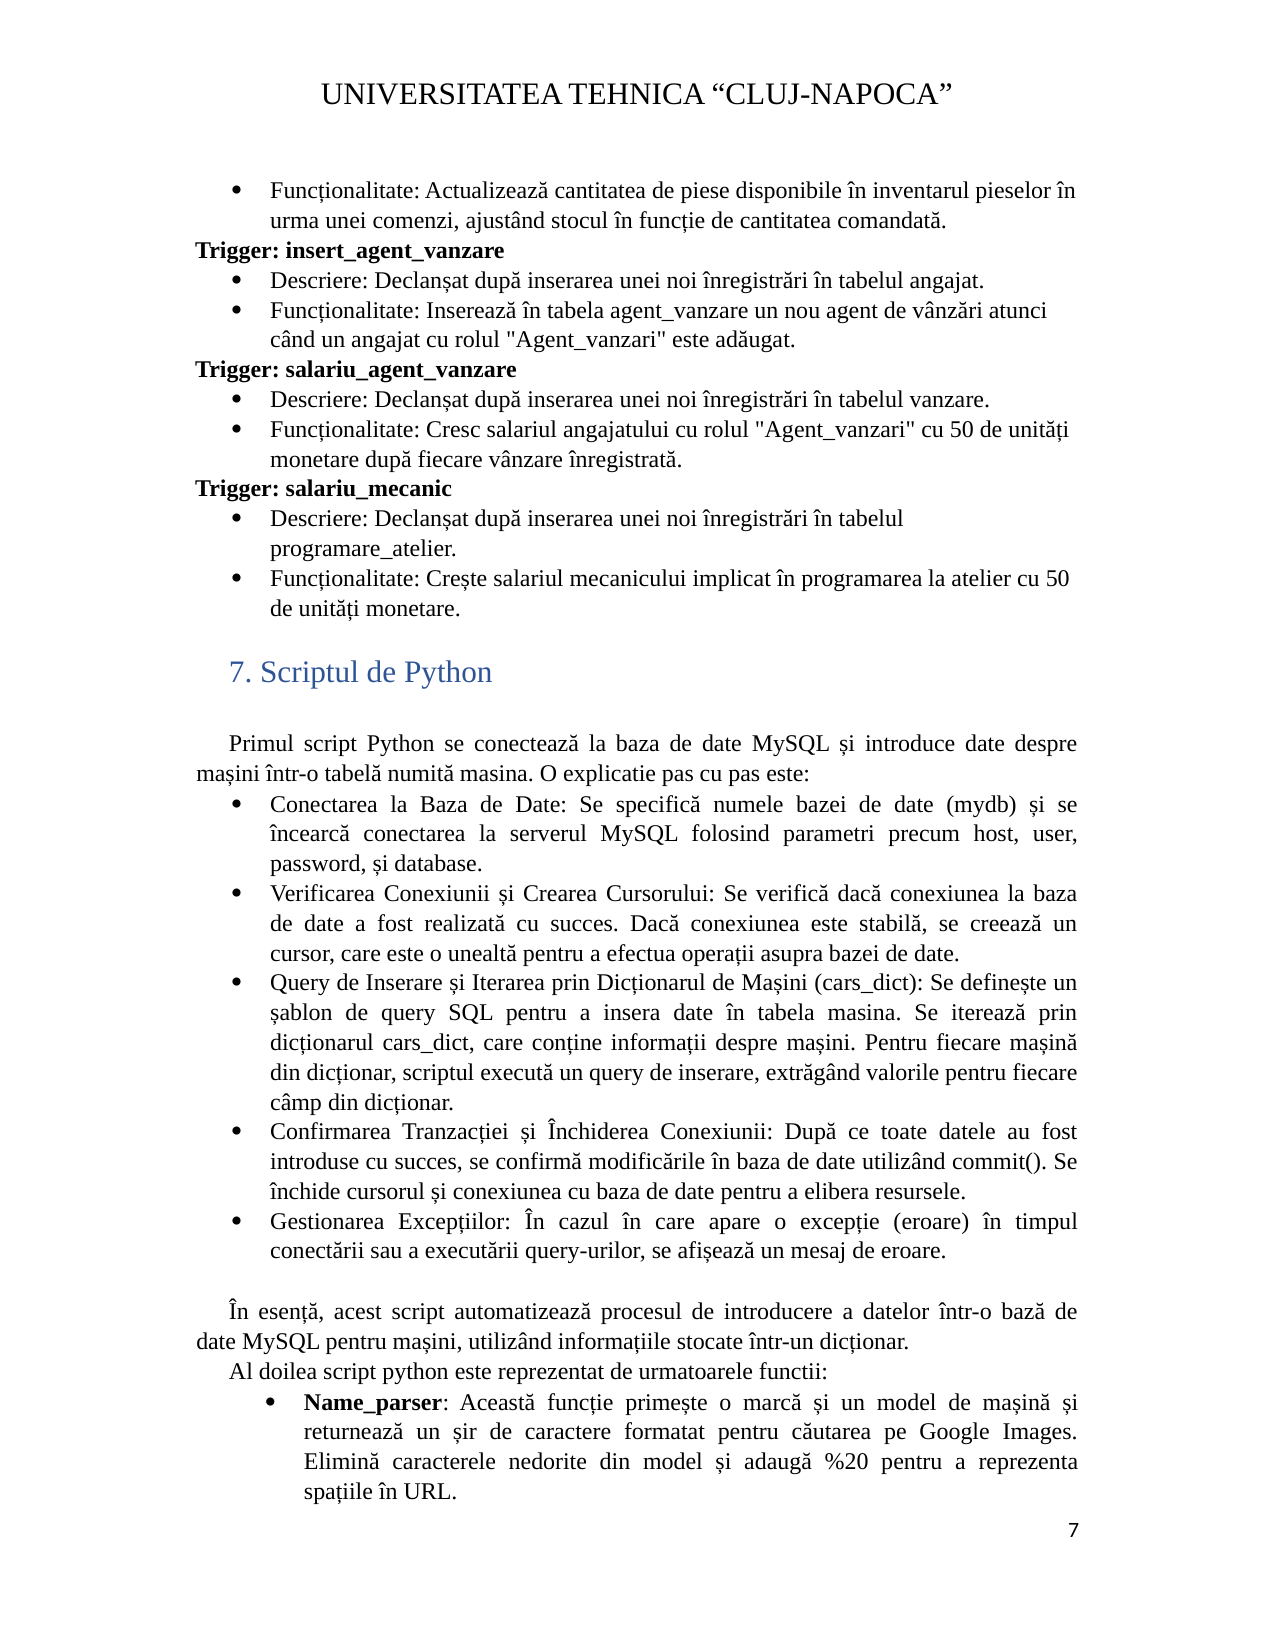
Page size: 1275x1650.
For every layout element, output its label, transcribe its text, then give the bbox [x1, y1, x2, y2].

text În esență, acest script automatizează procesul de introducere a datelor într-o bază de date MySQL pentru mașini, utilizând informațiile stocate într-un dicționar. [196, 1297, 1079, 1354]
text Trigger: insert_agent_vanzare [195, 236, 1079, 264]
list Funcționalitate: Inserează în tabela agent_vanzare un nou agent de vânzări atunci când un angajat cu rolul "Agent_vanzari" este adăugat. [232, 296, 1079, 353]
list Confirmarea Tranzacției și Închiderea Conexiunii: După ce toate datele au fost introduse cu succes, se confirmă modificările în baza de date utilizând commit(). Se închide cursorul și conexiunea cu baza de date pentru a elibera resursele. [232, 1117, 1079, 1204]
text Al doilea script python este reprezentat de urmatoarele functii: [196, 1357, 1079, 1385]
text Primul script Python se conectează la baza de date MySQL și introduce date despre mașini într-o tabelă numită masina. O explicatie pas cu pas este: [196, 729, 1079, 787]
list Descriere: Declanșat după inserarea unei noi înregistrări în tabelul programare_atelier. [232, 504, 1079, 562]
list Funcționalitate: Crește salariul mecanicului implicat în programarea la atelier cu 50 de unități monetare. [232, 564, 1079, 621]
list Name_parser: Această funcție primește o marcă și un model de mașină și returnează un șir de caractere formatat pentru căutarea pe Google Images. Elimină caracterele nedorite din model și adaugă %20 pentru a reprezenta spațiile în URL. [266, 1387, 1079, 1504]
list Descriere: Declanșat după inserarea unei noi înregistrări în tabelul vanzare. [232, 385, 1079, 413]
list Verificarea Conexiunii și Crearea Cursorului: Se verifică dacă conexiunea la baza de date a fost realizată cu succes. Dacă conexiunea este stabilă, se creează un cursor, care este o unealtă pentru a efectua operații asupra bazei de date. [232, 879, 1079, 966]
text Trigger: salariu_mecanic [195, 474, 1079, 502]
subtitle 7. Scriptul de Python [229, 654, 1079, 690]
list Query de Inserare și Iterarea prin Dicționarul de Mașini (cars_dict): Se definește un șablon de query SQL pentru a insera date în tabela masina. Se iterează prin dicționarul cars_dict, care conține informații despre mașini. Pentru fiecare mașină din dicționar, scriptul execută un query de inserare, extrăgând valorile pentru fiecare câmp din dicționar. [232, 968, 1079, 1115]
list Funcționalitate: Actualizează cantitatea de piese disponibile în inventarul pieselor în urma unei comenzi, ajustând stocul în funcție de cantitatea comandată. [232, 176, 1079, 234]
text Trigger: salariu_agent_vanzare [195, 355, 1079, 383]
list Gestionarea Excepțiilor: În cazul în care apare o excepție (eroare) în timpul conectării sau a executării query-urilor, se afișează un mesaj de eroare. [232, 1207, 1079, 1264]
list Funcționalitate: Cresc salariul angajatului cu rolul "Agent_vanzari" cu 50 de unități monetare după fiecare vânzare înregistrată. [232, 415, 1079, 472]
list Conectarea la Baza de Date: Se specifică numele bazei de date (mydb) și se încearcă conectarea la serverul MySQL folosind parametri precum host, user, password, și database. [232, 789, 1079, 877]
list Descriere: Declanșat după inserarea unei noi înregistrări în tabelul angajat. [232, 266, 1079, 293]
